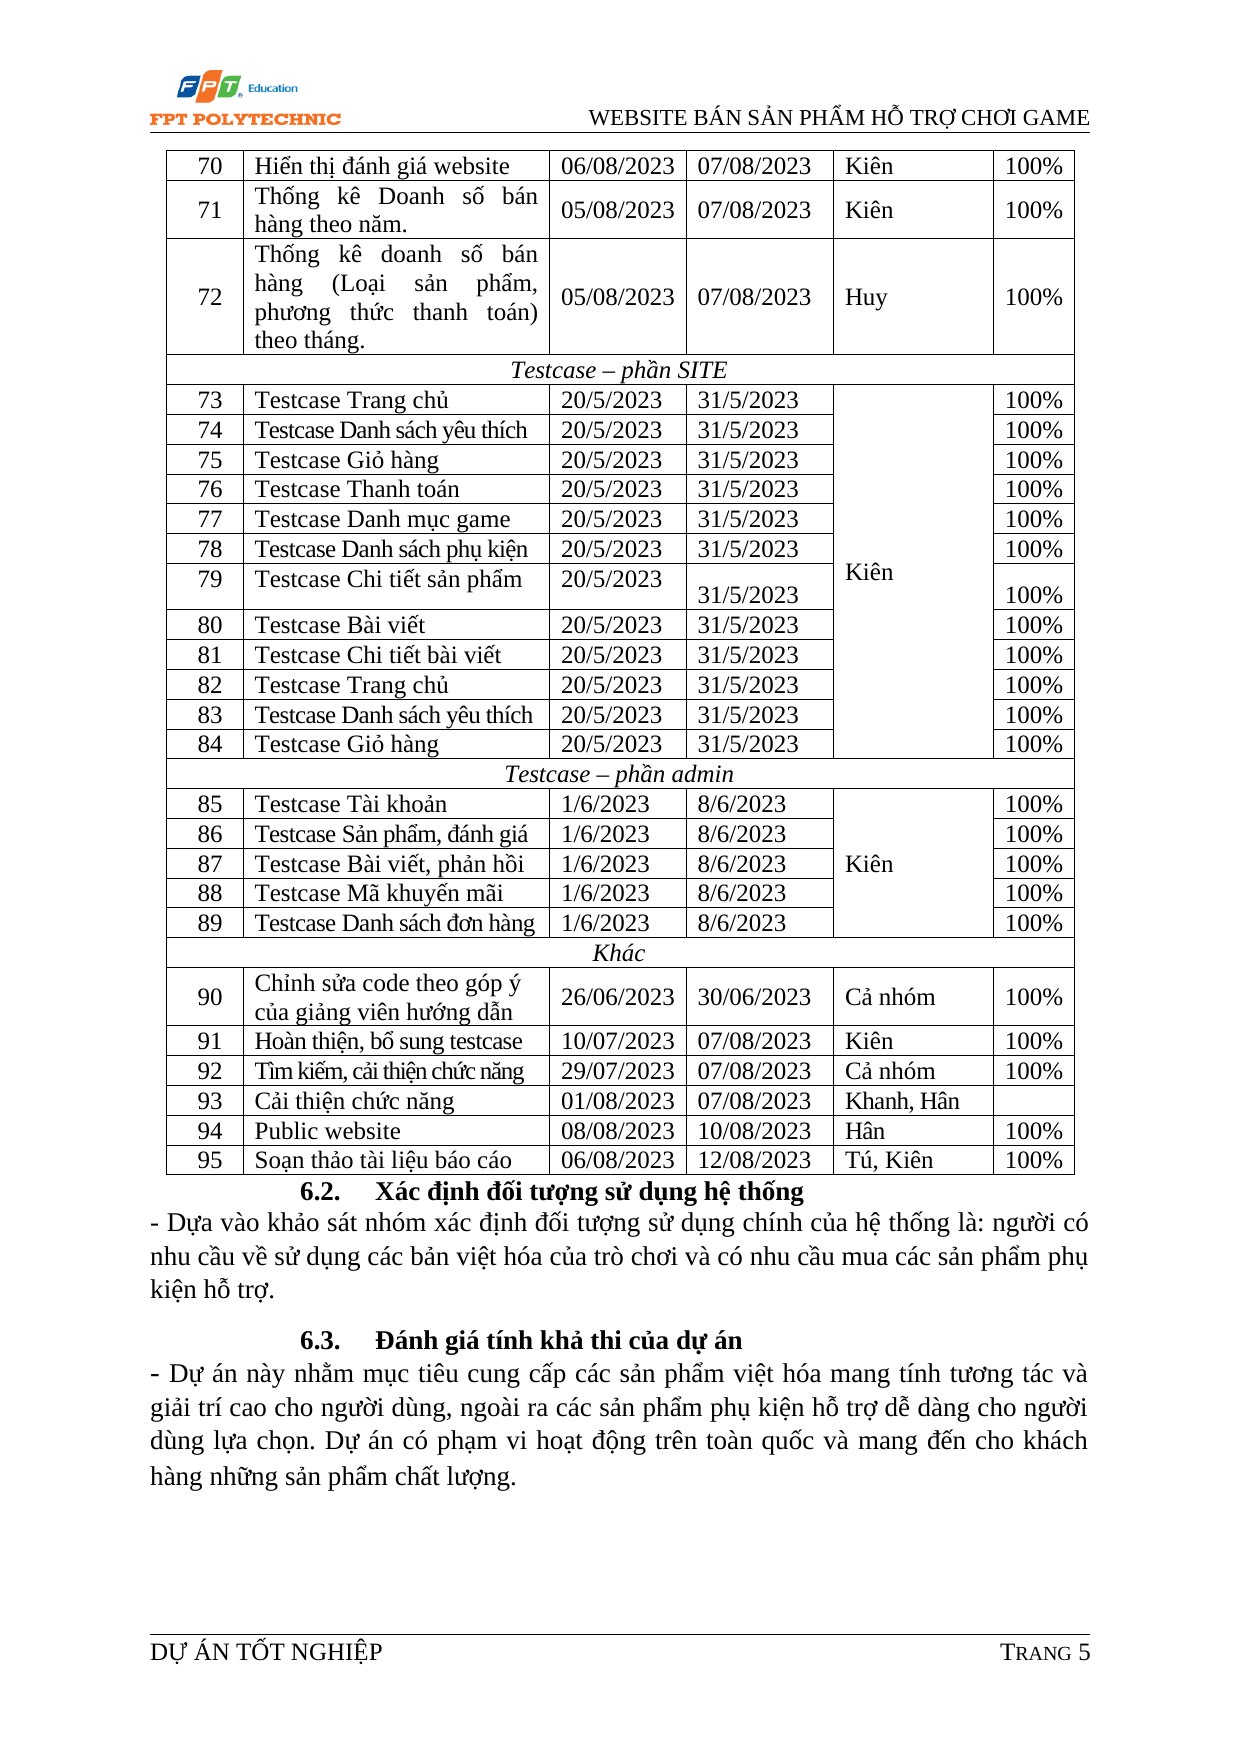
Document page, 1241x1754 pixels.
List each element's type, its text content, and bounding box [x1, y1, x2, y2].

table_cell Testcase Chi tiết bài viết [244, 640, 549, 669]
table_cell [167, 1056, 243, 1085]
table_cell Tú, Kiên [834, 1146, 993, 1174]
table_cell Testcase Mã khuyến mãi [244, 879, 549, 907]
table_cell 31/5/2023 [687, 504, 833, 533]
table_cell 8/6/2023 [687, 789, 833, 818]
table_cell [167, 700, 243, 728]
table_cell 07/08/2023 [687, 239, 833, 354]
table_cell 08/08/2023 [550, 1116, 686, 1144]
list Đánh giá tính khả thi của dự án [300, 1324, 1090, 1355]
table_cell Testcase Danh sách yêu thích [244, 415, 549, 444]
table_cell 20/5/2023 [550, 504, 686, 533]
table_cell 1/6/2023 [550, 789, 686, 818]
table_cell Testcase Chi tiết sản phẩm [244, 564, 549, 609]
table_cell 07/08/2023 [687, 1086, 833, 1115]
table_cell 31/5/2023 [687, 385, 833, 414]
table_cell Testcase Bài viết [244, 610, 549, 639]
table_cell Testcase Danh sách yêu thích [244, 700, 549, 728]
list Xác định đối tượng sử dụng hệ thống [300, 1175, 1090, 1207]
table_cell Hiển thị đánh giá website [244, 151, 549, 180]
table_cell 29/07/2023 [550, 1056, 686, 1085]
table_cell 31/5/2023 [687, 640, 833, 669]
table_cell Khanh, Hân [834, 1086, 993, 1115]
table_cell [167, 789, 243, 818]
table_cell Testcase Trang chủ [244, 670, 549, 699]
table_cell Khác [167, 938, 1074, 967]
table_cell [167, 564, 243, 609]
table_cell [167, 534, 243, 563]
table_cell 06/08/2023 [550, 1146, 686, 1174]
table_cell Testcase Thanh toán [244, 475, 549, 503]
table_cell Kiên [834, 385, 993, 758]
table_cell [167, 181, 243, 238]
table_cell 12/08/2023 [687, 1146, 833, 1174]
table_cell 07/08/2023 [687, 1056, 833, 1085]
table_cell Huy [834, 239, 993, 354]
table_cell 31/5/2023 [687, 730, 833, 758]
table_cell 20/5/2023 [550, 670, 686, 699]
table_cell 07/08/2023 [687, 1026, 833, 1055]
table_cell 100% [994, 879, 1074, 907]
table_cell [167, 445, 243, 473]
table_cell 100% [994, 151, 1074, 180]
table_cell 30/06/2023 [687, 968, 833, 1025]
text - Dựa vào khảo sát nhóm xác định đối tượng sử dụng chính của hệ thống là: người có nhu cầu về sử dụng các bản việt hóa của trò chơi và có nhu cầu mua các sản phẩm phụ kiện hỗ trợ. [150, 1207, 1090, 1305]
table_cell 8/6/2023 [687, 819, 833, 848]
table_cell 100% [994, 239, 1074, 354]
table_cell 31/5/2023 [687, 700, 833, 728]
table_cell 31/5/2023 [687, 475, 833, 503]
table_cell 26/06/2023 [550, 968, 686, 1025]
table_cell [167, 151, 243, 180]
table_cell Testcase Giỏ hàng [244, 445, 549, 473]
table_cell 100% [994, 181, 1074, 238]
table_cell Testcase Danh mục game [244, 504, 549, 533]
table_cell 31/5/2023 [687, 610, 833, 639]
table_cell 05/08/2023 [550, 239, 686, 354]
table_cell 100% [994, 700, 1074, 728]
table_cell [167, 879, 243, 907]
table_cell 20/5/2023 [550, 640, 686, 669]
table_cell 20/5/2023 [550, 700, 686, 728]
table_cell [167, 968, 243, 1025]
table_cell 20/5/2023 [550, 445, 686, 473]
table_cell 100% [994, 849, 1074, 877]
table_cell 8/6/2023 [687, 908, 833, 937]
table_cell 100% [994, 1056, 1074, 1085]
table_cell Thống kê doanh số bán hàng (Loại sản phẩm, phương thức thanh toán) theo tháng. [244, 239, 549, 354]
table_cell Testcase Bài viết, phản hồi [244, 849, 549, 877]
table_cell 100% [994, 670, 1074, 699]
table_cell 31/5/2023 [687, 564, 833, 609]
table_cell [167, 1026, 243, 1055]
table_cell 1/6/2023 [550, 849, 686, 877]
table_cell 31/5/2023 [687, 415, 833, 444]
table_cell [167, 1116, 243, 1144]
table_cell 20/5/2023 [550, 534, 686, 563]
table_cell 20/5/2023 [550, 610, 686, 639]
table_cell 20/5/2023 [550, 385, 686, 414]
table_cell 31/5/2023 [687, 445, 833, 473]
table_cell [167, 849, 243, 877]
table_cell Kiên [834, 1026, 993, 1055]
table_cell Cả nhóm [834, 1056, 993, 1085]
table_cell [167, 640, 243, 669]
table_cell 10/08/2023 [687, 1116, 833, 1144]
table_cell 20/5/2023 [550, 730, 686, 758]
table_cell 20/5/2023 [550, 564, 686, 609]
table_cell 10/07/2023 [550, 1026, 686, 1055]
table_cell [167, 415, 243, 444]
table_cell [167, 239, 243, 354]
table_cell 100% [994, 610, 1074, 639]
table_cell [167, 1146, 243, 1174]
table_cell 1/6/2023 [550, 908, 686, 937]
table_cell 100% [994, 504, 1074, 533]
table_cell [167, 610, 243, 639]
table_cell 100% [994, 640, 1074, 669]
table_cell 20/5/2023 [550, 475, 686, 503]
table_cell 07/08/2023 [687, 181, 833, 238]
table_cell 01/08/2023 [550, 1086, 686, 1115]
text - Dự án này nhằm mục tiêu cung cấp các sản phẩm việt hóa mang tính tương tác và giải trí cao cho người dùng, ngoài ra các sản phẩm phụ kiện hỗ trợ dễ dàng cho người dùng lựa chọn. Dự án có phạm vi hoạt động trên toàn quốc và mang đến cho khách hàng những sản phẩm chất lượng. [150, 1355, 1090, 1492]
table_cell [167, 504, 243, 533]
table_cell Cải thiện chức năng [244, 1086, 549, 1115]
table_cell 07/08/2023 [687, 151, 833, 180]
table_cell Cả nhóm [834, 968, 993, 1025]
table_cell 100% [994, 1116, 1074, 1144]
table_cell 05/08/2023 [550, 181, 686, 238]
table_cell 100% [994, 819, 1074, 848]
table_cell 100% [994, 1026, 1074, 1055]
table_cell [167, 475, 243, 503]
table_cell Public website [244, 1116, 549, 1144]
table_cell 31/5/2023 [687, 534, 833, 563]
table_cell Thống kê Doanh số bán hàng theo năm. [244, 181, 549, 238]
table_cell 1/6/2023 [550, 879, 686, 907]
table_cell [167, 819, 243, 848]
table_cell 31/5/2023 [687, 670, 833, 699]
table_cell Testcase Trang chủ [244, 385, 549, 414]
table_cell Testcase – phần SITE [167, 355, 1074, 384]
table_cell 100% [994, 730, 1074, 758]
table_cell 100% [994, 445, 1074, 473]
table_cell 100% [994, 1146, 1074, 1174]
picture [150, 70, 343, 125]
table_cell 100% [994, 908, 1074, 937]
table_cell Kiên [834, 151, 993, 180]
table_cell 100% [994, 564, 1074, 609]
table_cell Testcase Giỏ hàng [244, 730, 549, 758]
table_cell Hoàn thiện, bổ sung testcase [244, 1026, 549, 1055]
table_cell Testcase Danh sách phụ kiện [244, 534, 549, 563]
table_cell [167, 908, 243, 937]
table_cell Testcase Sản phẩm, đánh giá [244, 819, 549, 848]
table_cell [994, 1086, 1074, 1115]
table_cell Testcase Tài khoản [244, 789, 549, 818]
table_cell 06/08/2023 [550, 151, 686, 180]
table_cell 100% [994, 385, 1074, 414]
table_cell 100% [994, 415, 1074, 444]
table_cell 100% [994, 534, 1074, 563]
table_cell [167, 670, 243, 699]
table_cell Kiên [834, 789, 993, 937]
table_cell 20/5/2023 [550, 415, 686, 444]
table_cell 1/6/2023 [550, 819, 686, 848]
table_cell Kiên [834, 181, 993, 238]
table_cell 100% [994, 968, 1074, 1025]
table_cell Chỉnh sửa code theo góp ý của giảng viên hướng dẫn [244, 968, 549, 1025]
table_cell Soạn thảo tài liệu báo cáo [244, 1146, 549, 1174]
table_cell [167, 385, 243, 414]
table_cell Hân [834, 1116, 993, 1144]
table_cell Testcase – phần admin [167, 759, 1074, 788]
table_cell 8/6/2023 [687, 879, 833, 907]
table_cell [167, 1086, 243, 1115]
table_cell 8/6/2023 [687, 849, 833, 877]
table_cell Tìm kiếm, cải thiện chức năng [244, 1056, 549, 1085]
table_cell 100% [994, 475, 1074, 503]
table_cell [167, 730, 243, 758]
table_cell 100% [994, 789, 1074, 818]
table_cell Testcase Danh sách đơn hàng [244, 908, 549, 937]
